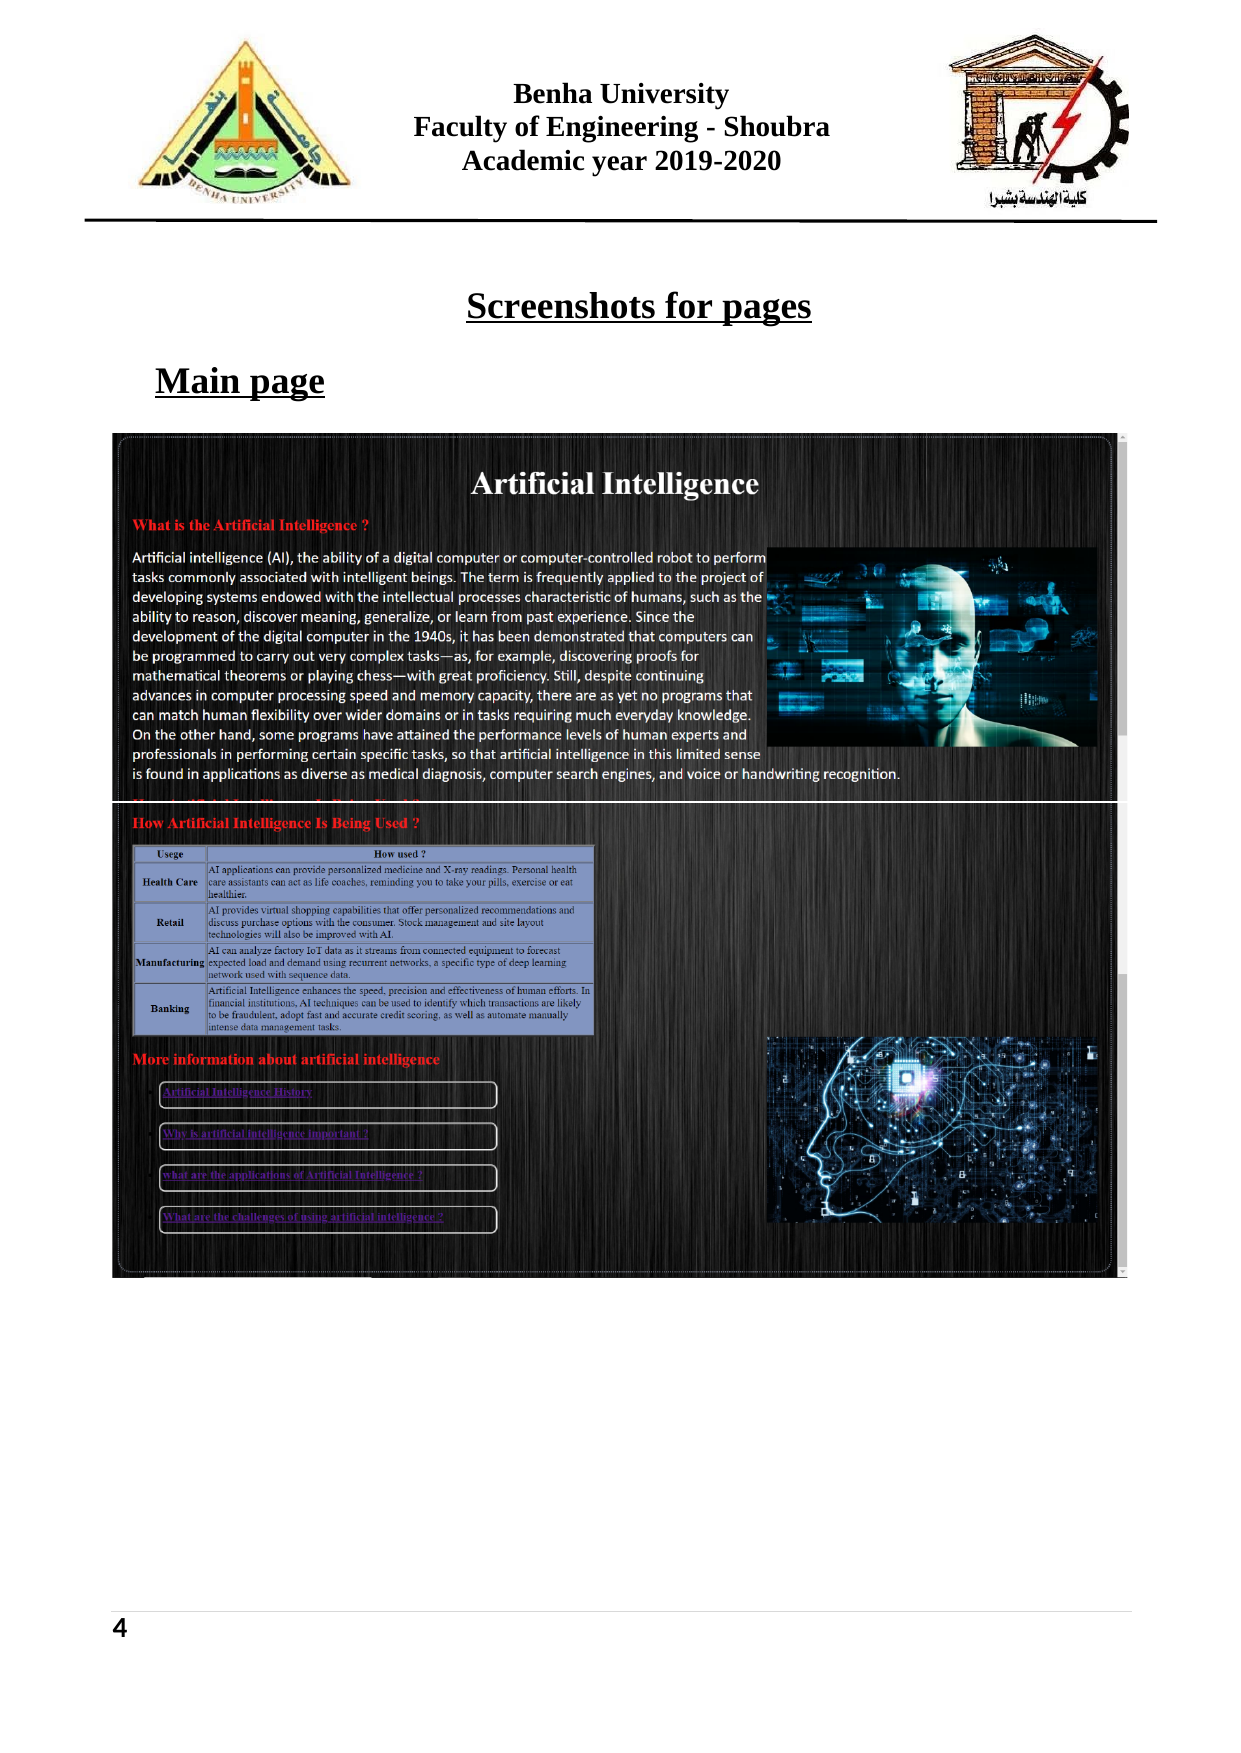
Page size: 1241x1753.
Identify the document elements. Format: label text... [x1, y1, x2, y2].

text Main page [150, 359, 1128, 402]
picture [112, 433, 1128, 801]
picture [112, 803, 1128, 1278]
picture [922, 28, 1129, 219]
text Screenshots for pages [150, 283, 1128, 327]
picture [114, 9, 374, 204]
